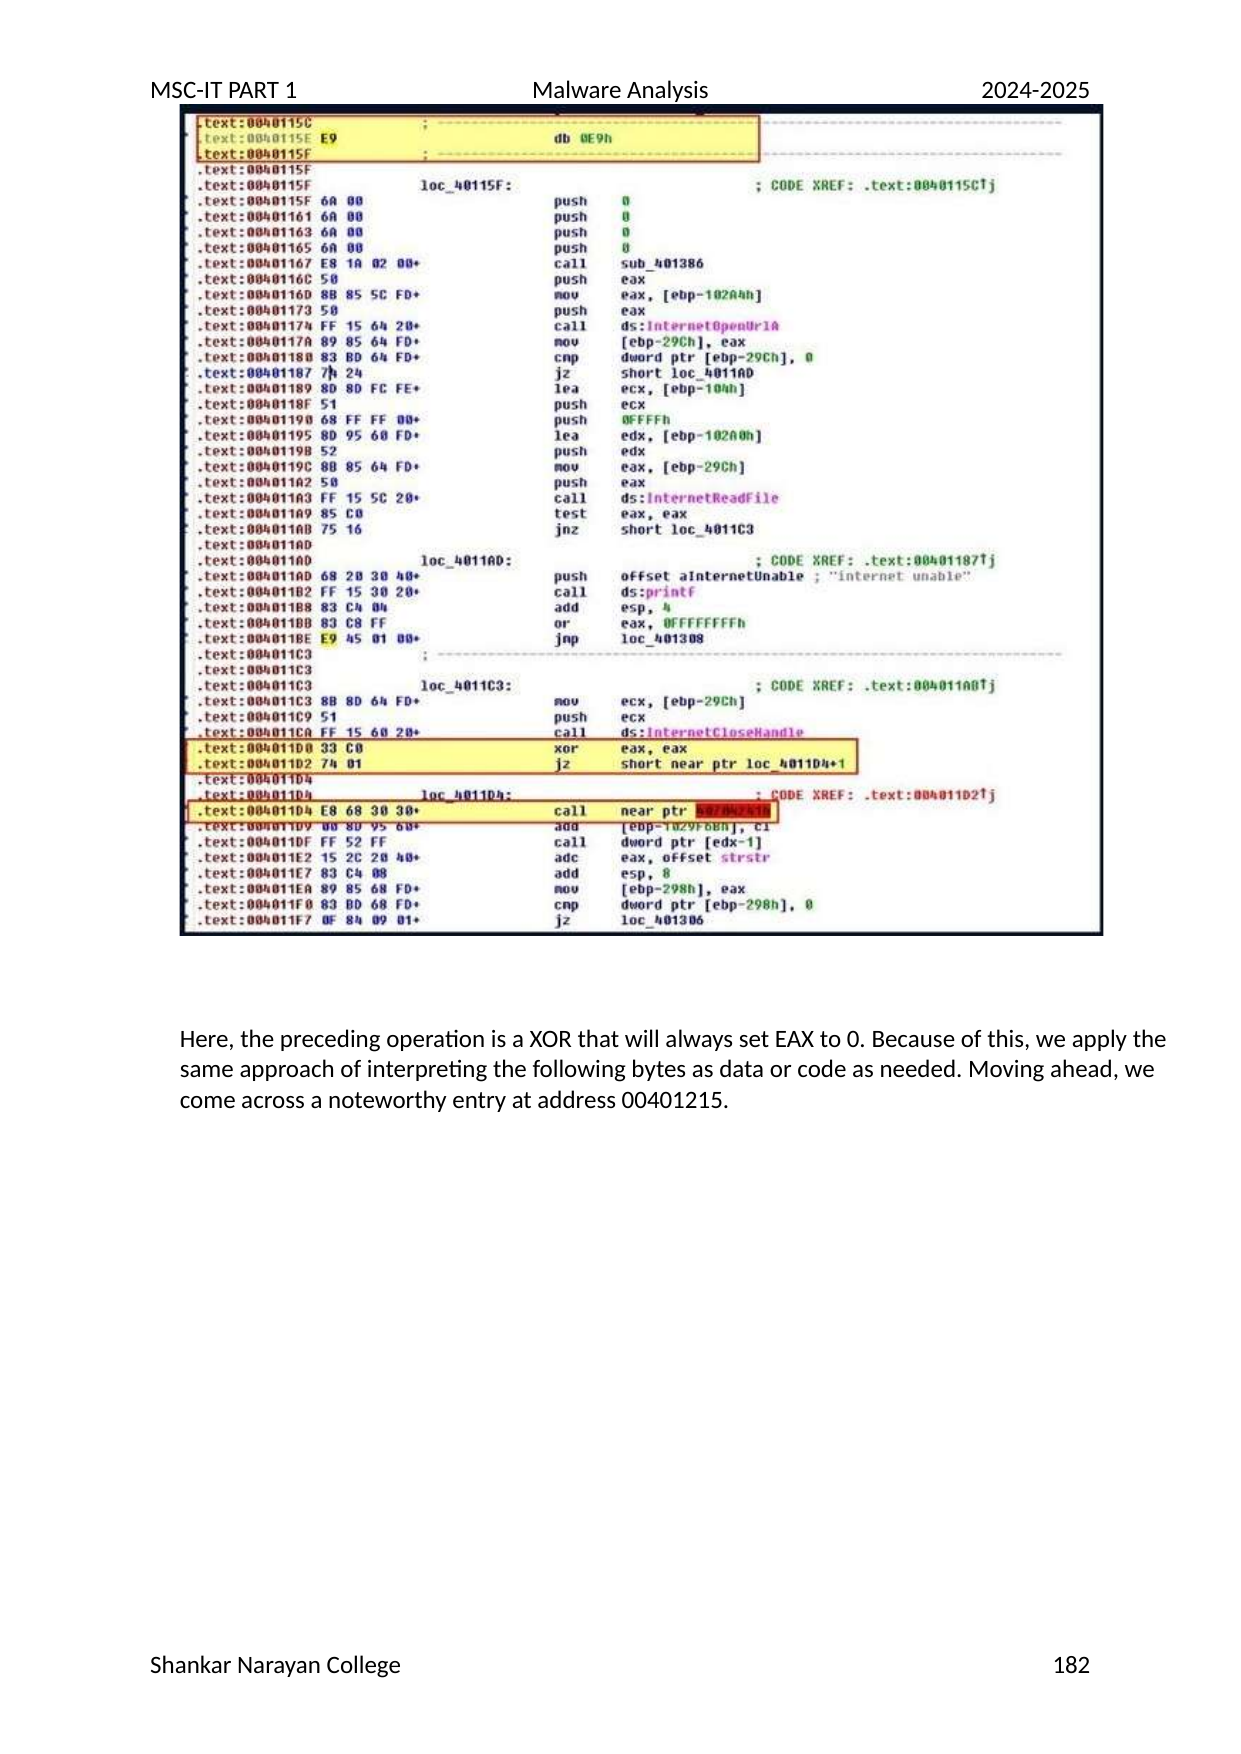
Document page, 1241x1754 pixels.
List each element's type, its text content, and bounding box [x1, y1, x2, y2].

text Here, the preceding operation is a XOR that will always set EAX to 0. Because of this, we apply the same approach of interpreting the following bytes as data or code as needed. Moving ahead, we come across a noteworthy entry at address 00401215. [179, 1023, 1198, 1114]
picture [179, 104, 1104, 936]
